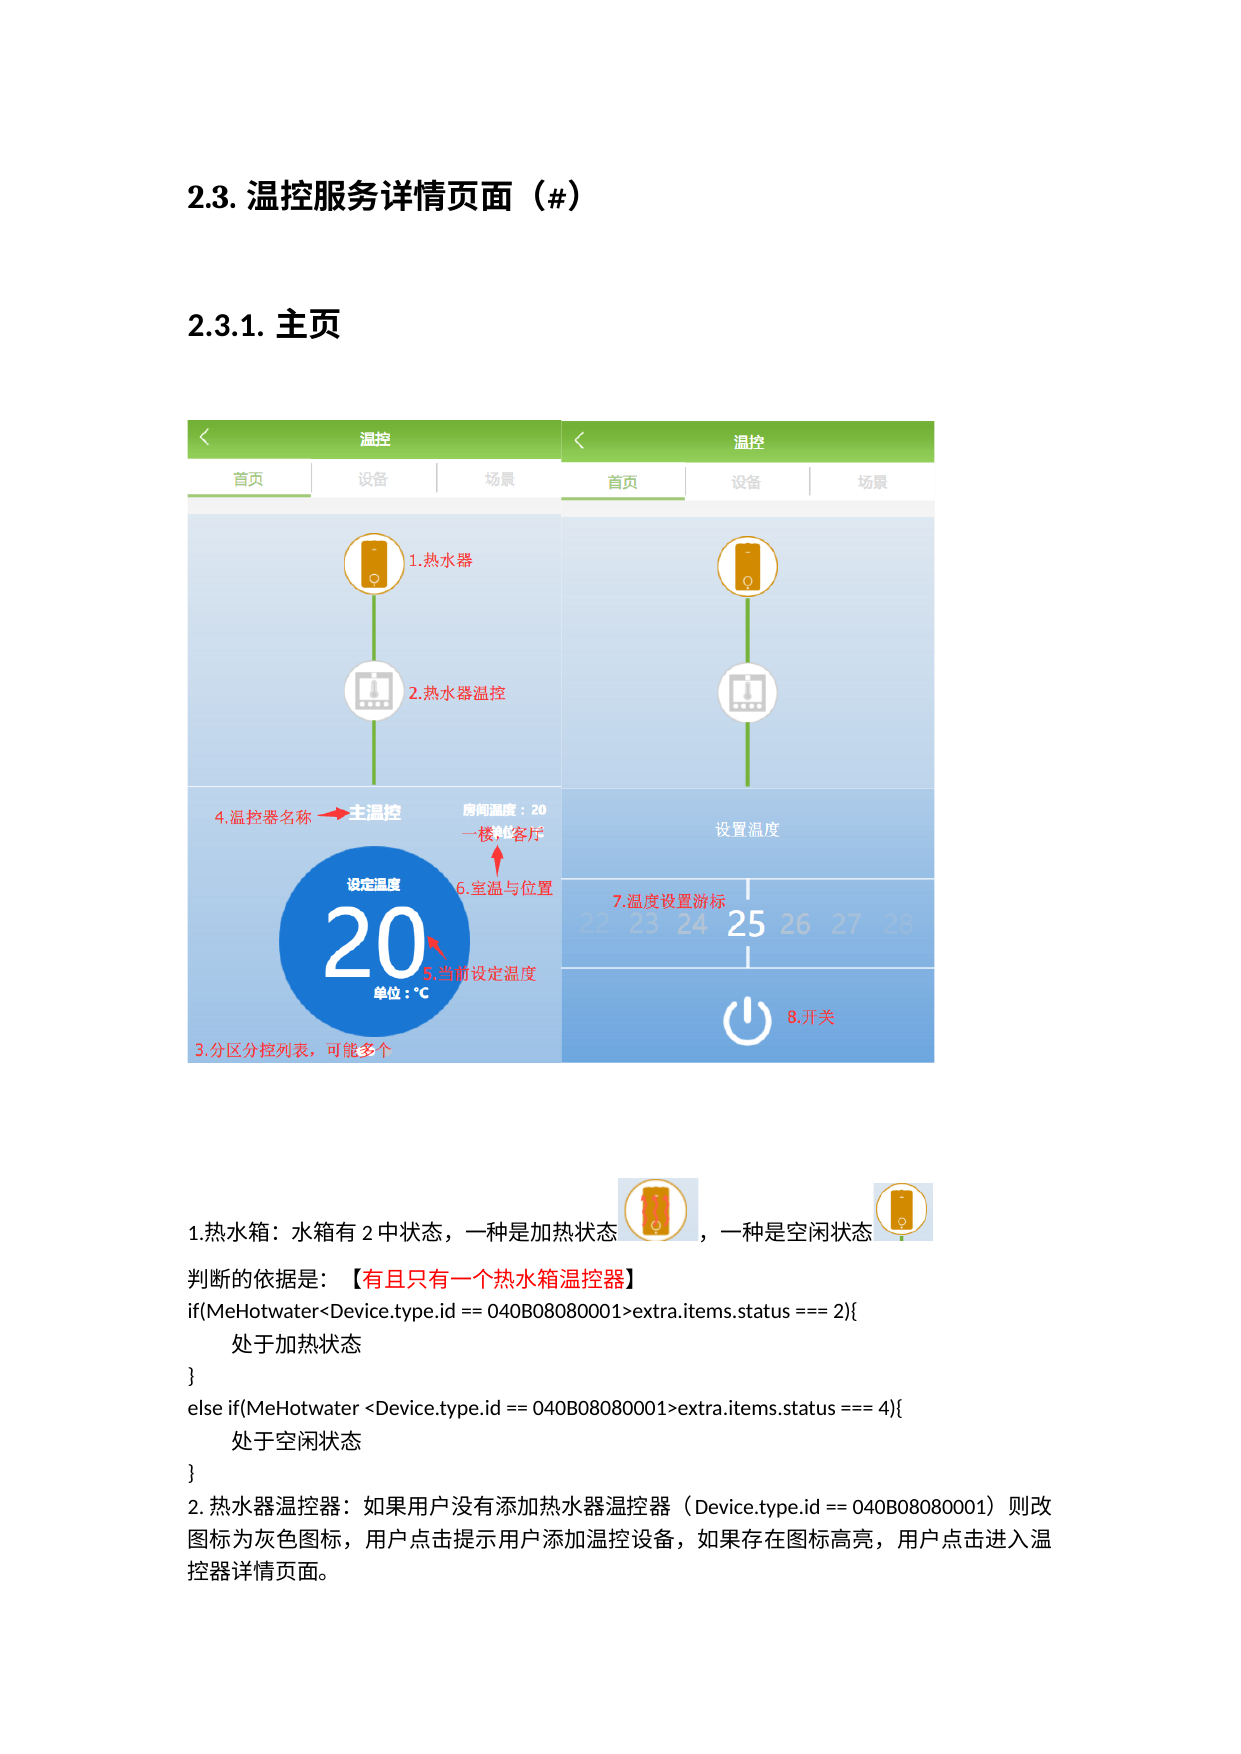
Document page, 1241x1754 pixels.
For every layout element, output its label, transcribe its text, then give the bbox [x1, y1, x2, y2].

text } [187, 1359, 1053, 1391]
text if(MeHotwater<Device.type.id == 040B08080001>extra.items.status === 2){ [187, 1294, 1053, 1326]
subtitle 温控服务详情页面（#） [187, 162, 1053, 227]
text 1.热水箱：水箱有2中状态，一种是加热状态，一种是空闲状态 [187, 1164, 1053, 1261]
picture [873, 1183, 933, 1241]
text 判断的依据是：【有且只有一个热水箱温控器】 [187, 1261, 1053, 1294]
text 2. 热水器温控器：如果用户没有添加热水器温控器（Device.type.id == 040B08080001）则改图标为灰色图标，用户点击提示用户添加温控设备，如果存在图标高亮，用户点击进入温控器详情页面。 [187, 1489, 1053, 1586]
subtitle 主页 [187, 289, 1053, 354]
picture [187, 420, 935, 1063]
text 处于加热状态 [187, 1326, 1053, 1359]
picture [617, 1178, 699, 1241]
text else if(MeHotwater <Device.type.id == 040B08080001>extra.items.status === 4){ [187, 1391, 1053, 1424]
text } [187, 1456, 1053, 1489]
text 处于空闲状态 [187, 1424, 1053, 1456]
